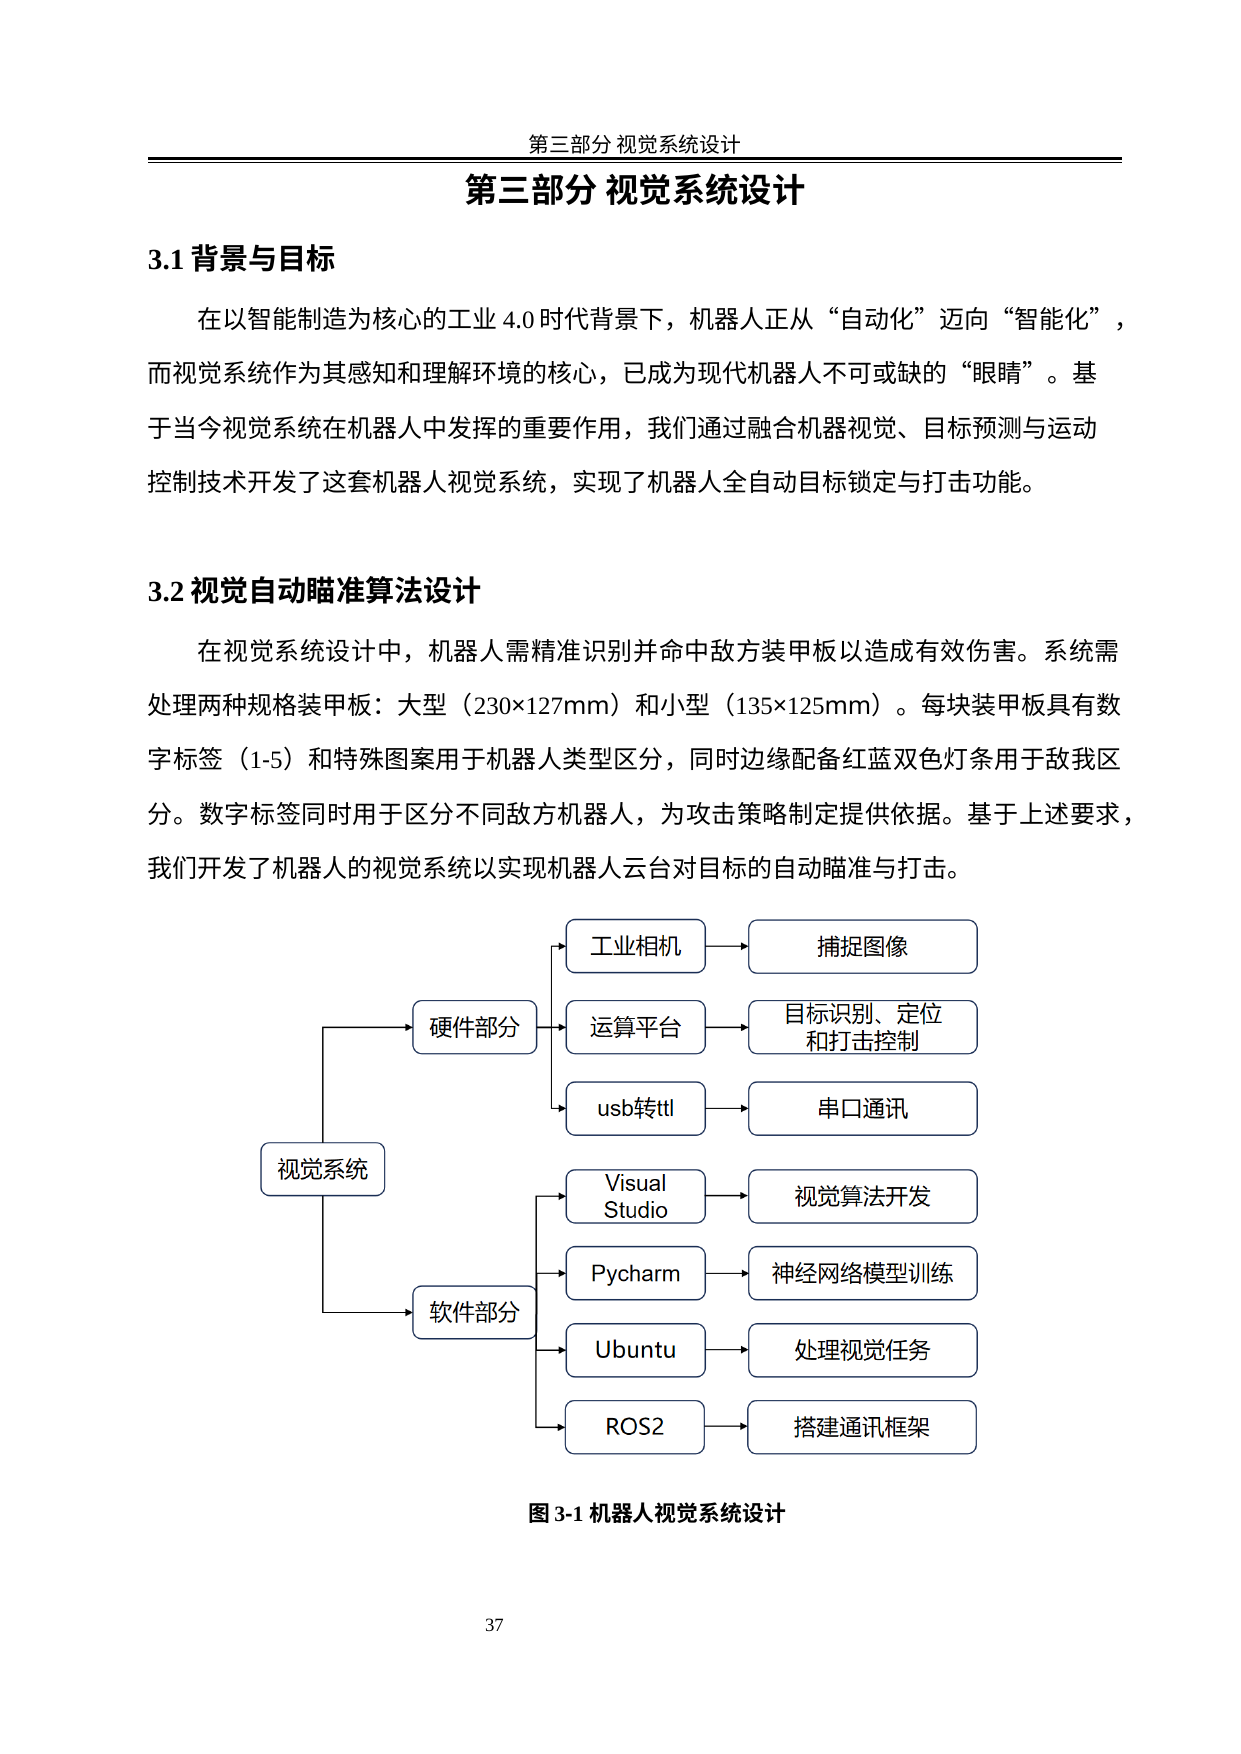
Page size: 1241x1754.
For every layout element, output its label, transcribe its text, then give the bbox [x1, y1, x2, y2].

picture [227, 903, 1043, 1481]
text 图3-1 机器人视觉系统设计 [148, 1496, 1122, 1528]
text 3.2视觉自动瞄准算法设计 [148, 568, 1122, 610]
text 在视觉系统设计中，机器人需精准识别并命中敌方装甲板以造成有效伤害。系统需处理两种规格装甲板：大型（230×127mm）和小型（135×125mm）。每块装甲板具有数字标签（1-5）和特殊图案用于机器人类型区分，同时边缘配备红蓝双色灯条用于敌我区分。数字标签同时用于区分不同敌方机器人，为攻击策略制定提供依据。基于上述要求，我们开发了机器人的视觉系统以实现机器人云台对目标的自动瞄准与打击。 [148, 631, 1122, 885]
text 在以智能制造为核心的工业4.0时代背景下，机器人正从“自动化”迈向“智能化”，而视觉系统作为其感知和理解环境的核心，已成为现代机器人不可或缺的“眼睛”。基于当今视觉系统在机器人中发挥的重要作用，我们通过融合机器视觉、目标预测与运动控制技术开发了这套机器人视觉系统，实现了机器人全自动目标锁定与打击功能。 [148, 299, 1122, 499]
text 第三部分 视觉系统设计 [148, 163, 1122, 212]
text 3.1背景与目标 [148, 236, 1122, 278]
